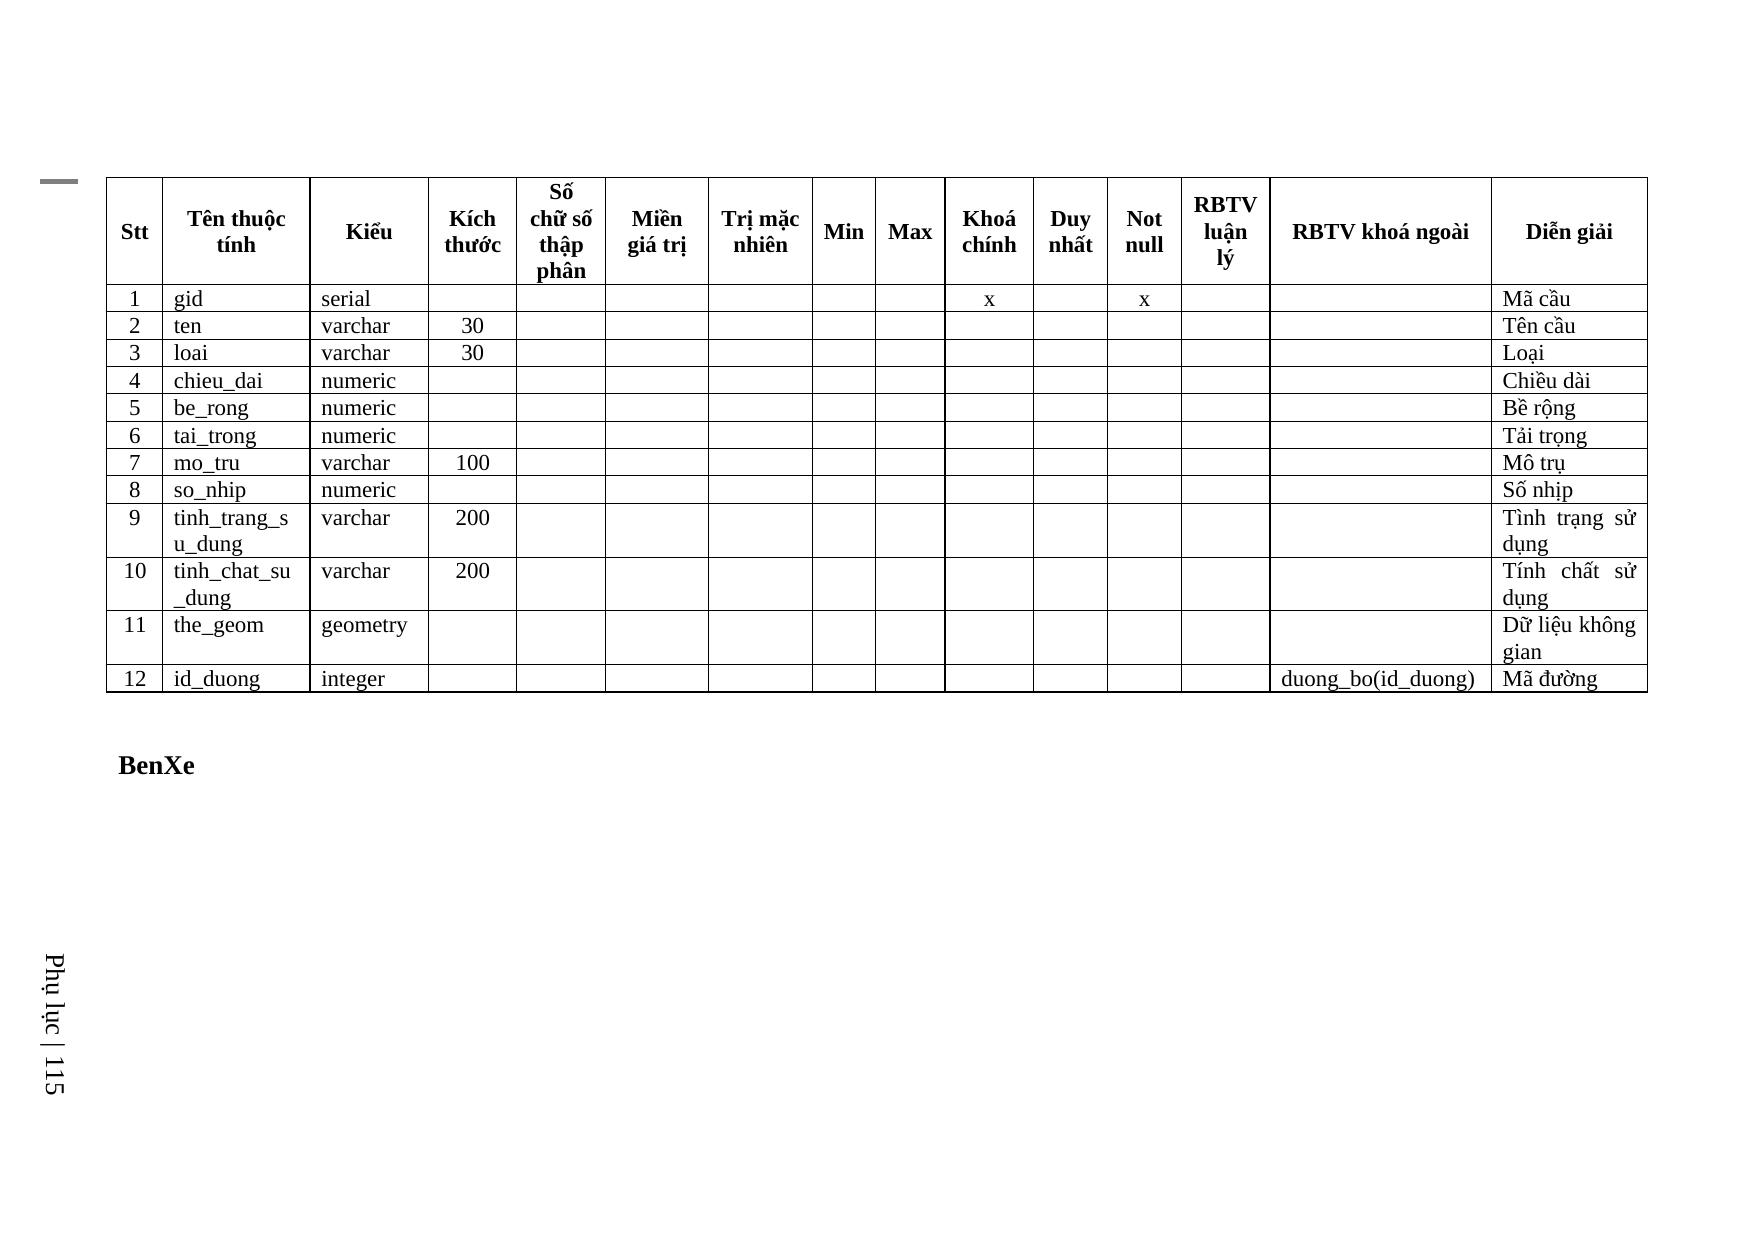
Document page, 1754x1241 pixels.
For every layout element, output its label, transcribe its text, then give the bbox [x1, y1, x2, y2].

table_cell [517, 665, 605, 691]
table_cell [429, 665, 516, 691]
table_cell [709, 449, 812, 475]
table_cell 9 [107, 504, 162, 557]
table_cell Mã đường [1492, 665, 1647, 691]
table_cell [606, 394, 708, 421]
table_header Min [813, 178, 875, 284]
table_cell [429, 394, 516, 421]
table_cell [1182, 422, 1269, 448]
table_cell [606, 367, 708, 393]
table_cell integer [311, 665, 428, 691]
table_cell [1182, 367, 1269, 393]
table_cell [1034, 285, 1107, 311]
table_cell [429, 422, 516, 448]
table_cell [813, 611, 875, 664]
table_cell Mã cầu [1492, 285, 1647, 311]
table_cell [813, 394, 875, 421]
table_cell 1 [107, 285, 162, 311]
table_cell [1034, 422, 1107, 448]
table_cell numeric [311, 367, 428, 393]
table_cell [1271, 449, 1491, 475]
table_cell [813, 340, 875, 366]
table_cell loai [163, 340, 309, 366]
table_cell 8 [107, 476, 162, 503]
table_cell 6 [107, 422, 162, 448]
table_cell gid [163, 285, 309, 311]
table_cell [946, 665, 1033, 691]
table_cell [517, 476, 605, 503]
table_cell [813, 476, 875, 503]
table_cell [709, 611, 812, 664]
table_cell [876, 476, 944, 503]
table_cell serial [311, 285, 428, 311]
table_cell [946, 367, 1033, 393]
table_cell [1034, 558, 1107, 610]
table_cell [813, 312, 875, 338]
table_cell [813, 504, 875, 557]
table_cell [1108, 558, 1181, 610]
table_cell varchar [311, 449, 428, 475]
table_cell [813, 558, 875, 610]
table_cell 12 [107, 665, 162, 691]
table_cell [606, 449, 708, 475]
table_cell [1034, 367, 1107, 393]
table_cell [606, 611, 708, 664]
table_cell [1182, 665, 1269, 691]
table_cell [709, 422, 812, 448]
table_cell [876, 665, 944, 691]
table_cell [1271, 558, 1491, 610]
table_cell Chiều dài [1492, 367, 1647, 393]
table_cell [517, 394, 605, 421]
table_cell tai_trong [163, 422, 309, 448]
table_cell [876, 312, 944, 338]
table_cell [517, 422, 605, 448]
table_cell [606, 340, 708, 366]
table_cell [946, 558, 1033, 610]
table_cell [946, 422, 1033, 448]
table_cell [1271, 367, 1491, 393]
table_cell 7 [107, 449, 162, 475]
table_cell [1034, 476, 1107, 503]
table_cell [1271, 394, 1491, 421]
table_cell [1182, 312, 1269, 338]
text BenXe [118, 749, 1636, 780]
table_cell [946, 312, 1033, 338]
table_cell [946, 476, 1033, 503]
table_cell [946, 394, 1033, 421]
table_cell Tên cầu [1492, 312, 1647, 338]
table_cell 200 [429, 558, 516, 610]
table_cell geometry [311, 611, 428, 664]
table_cell [606, 422, 708, 448]
table_cell numeric [311, 422, 428, 448]
table_cell [1182, 449, 1269, 475]
table_header Stt [107, 178, 162, 284]
table_cell [1034, 340, 1107, 366]
table_header Diễn giải [1492, 178, 1647, 284]
table_cell [709, 476, 812, 503]
table_cell 2 [107, 312, 162, 338]
table_cell [876, 558, 944, 610]
table_cell [517, 340, 605, 366]
table_cell [813, 665, 875, 691]
table_cell duong_bo(id_duong) [1271, 665, 1491, 691]
table_cell ten [163, 312, 309, 338]
table_header Miền giá trị [606, 178, 708, 284]
table_cell [1182, 558, 1269, 610]
table_cell [813, 449, 875, 475]
table_cell Tính chất sử dụng [1492, 558, 1647, 610]
table_cell [1034, 312, 1107, 338]
table_cell [517, 367, 605, 393]
table_cell [606, 285, 708, 311]
table_cell chieu_dai [163, 367, 309, 393]
table_header Kiểu [311, 178, 428, 284]
table_cell [876, 449, 944, 475]
table_cell [876, 611, 944, 664]
table_cell the_geom [163, 611, 309, 664]
table_cell [606, 558, 708, 610]
table_cell [876, 285, 944, 311]
table_cell Tình trạng sử dụng [1492, 504, 1647, 557]
table_cell 4 [107, 367, 162, 393]
table_cell [606, 312, 708, 338]
table_header Khoá chính [946, 178, 1033, 284]
table_cell [1108, 340, 1181, 366]
table_cell Số nhịp [1492, 476, 1647, 503]
table_cell [876, 394, 944, 421]
table_header Kích thước [429, 178, 516, 284]
table_cell [876, 422, 944, 448]
table_header Tên thuộc tính [163, 178, 309, 284]
table_cell [1108, 504, 1181, 557]
table_cell [813, 422, 875, 448]
table_cell [1034, 665, 1107, 691]
table_cell [813, 367, 875, 393]
table_cell Tải trọng [1492, 422, 1647, 448]
table_cell [709, 285, 812, 311]
table_cell x [1108, 285, 1181, 311]
table_cell [1034, 504, 1107, 557]
table_cell [709, 312, 812, 338]
table_cell [1271, 422, 1491, 448]
table_cell Mô trụ [1492, 449, 1647, 475]
table_cell [1034, 449, 1107, 475]
table_cell [1182, 504, 1269, 557]
table_cell mo_tru [163, 449, 309, 475]
table_cell [709, 504, 812, 557]
table_cell [1034, 611, 1107, 664]
table_cell varchar [311, 312, 428, 338]
table_cell [517, 504, 605, 557]
table_cell 10 [107, 558, 162, 610]
table_cell tinh_chat_su_dung [163, 558, 309, 610]
table_cell [1034, 394, 1107, 421]
table_cell [1271, 312, 1491, 338]
table_cell [1271, 476, 1491, 503]
table_cell 100 [429, 449, 516, 475]
table_cell [1108, 476, 1181, 503]
table_cell [517, 558, 605, 610]
table_cell 200 [429, 504, 516, 557]
table_cell [709, 665, 812, 691]
table_header RBTV khoá ngoài [1271, 178, 1491, 284]
table_cell [606, 476, 708, 503]
table_cell [1108, 665, 1181, 691]
table_header Duy nhất [1034, 178, 1107, 284]
table_cell [1182, 394, 1269, 421]
table_header Số chữ số thập phân [517, 178, 605, 284]
table_cell 30 [429, 340, 516, 366]
table_cell [876, 340, 944, 366]
table_cell 5 [107, 394, 162, 421]
table_cell [517, 285, 605, 311]
table_cell varchar [311, 340, 428, 366]
table_cell [606, 665, 708, 691]
table_header RBTV luận lý [1182, 178, 1269, 284]
table_cell numeric [311, 394, 428, 421]
table_cell [1182, 611, 1269, 664]
table_cell [517, 449, 605, 475]
table_cell [946, 611, 1033, 664]
table_cell 3 [107, 340, 162, 366]
table_cell [946, 504, 1033, 557]
table_cell [1182, 340, 1269, 366]
table_cell be_rong [163, 394, 309, 421]
table_cell Loại [1492, 340, 1647, 366]
table_cell [876, 367, 944, 393]
table_cell [1108, 449, 1181, 475]
table_cell [813, 285, 875, 311]
table_cell [429, 476, 516, 503]
table_cell [1182, 476, 1269, 503]
table_cell [1271, 504, 1491, 557]
table_cell [946, 449, 1033, 475]
table_cell varchar [311, 558, 428, 610]
table_cell [429, 285, 516, 311]
table_cell [517, 611, 605, 664]
table_cell 11 [107, 611, 162, 664]
table_header Not null [1108, 178, 1181, 284]
table_cell numeric [311, 476, 428, 503]
table_cell [1108, 611, 1181, 664]
table_cell [429, 367, 516, 393]
table_header Max [876, 178, 944, 284]
table_cell [709, 394, 812, 421]
table_cell [1182, 285, 1269, 311]
table_cell [1108, 367, 1181, 393]
table_cell [1271, 340, 1491, 366]
table_header Trị mặc nhiên [709, 178, 812, 284]
table_cell [606, 504, 708, 557]
table_cell [1108, 394, 1181, 421]
table_cell id_duong [163, 665, 309, 691]
table_cell [429, 611, 516, 664]
table_cell [1108, 422, 1181, 448]
table_cell so_nhip [163, 476, 309, 503]
table_cell [946, 340, 1033, 366]
table_cell [1271, 611, 1491, 664]
table_cell [709, 340, 812, 366]
table_cell [709, 367, 812, 393]
table_cell tinh_trang_su_dung [163, 504, 309, 557]
table_cell [517, 312, 605, 338]
table_cell Dữ liệu không gian [1492, 611, 1647, 664]
table_cell varchar [311, 504, 428, 557]
table_cell [1271, 285, 1491, 311]
table_cell [1108, 312, 1181, 338]
table_cell Bề rộng [1492, 394, 1647, 421]
table_cell x [946, 285, 1033, 311]
table_cell [709, 558, 812, 610]
table_cell 30 [429, 312, 516, 338]
table_cell [876, 504, 944, 557]
